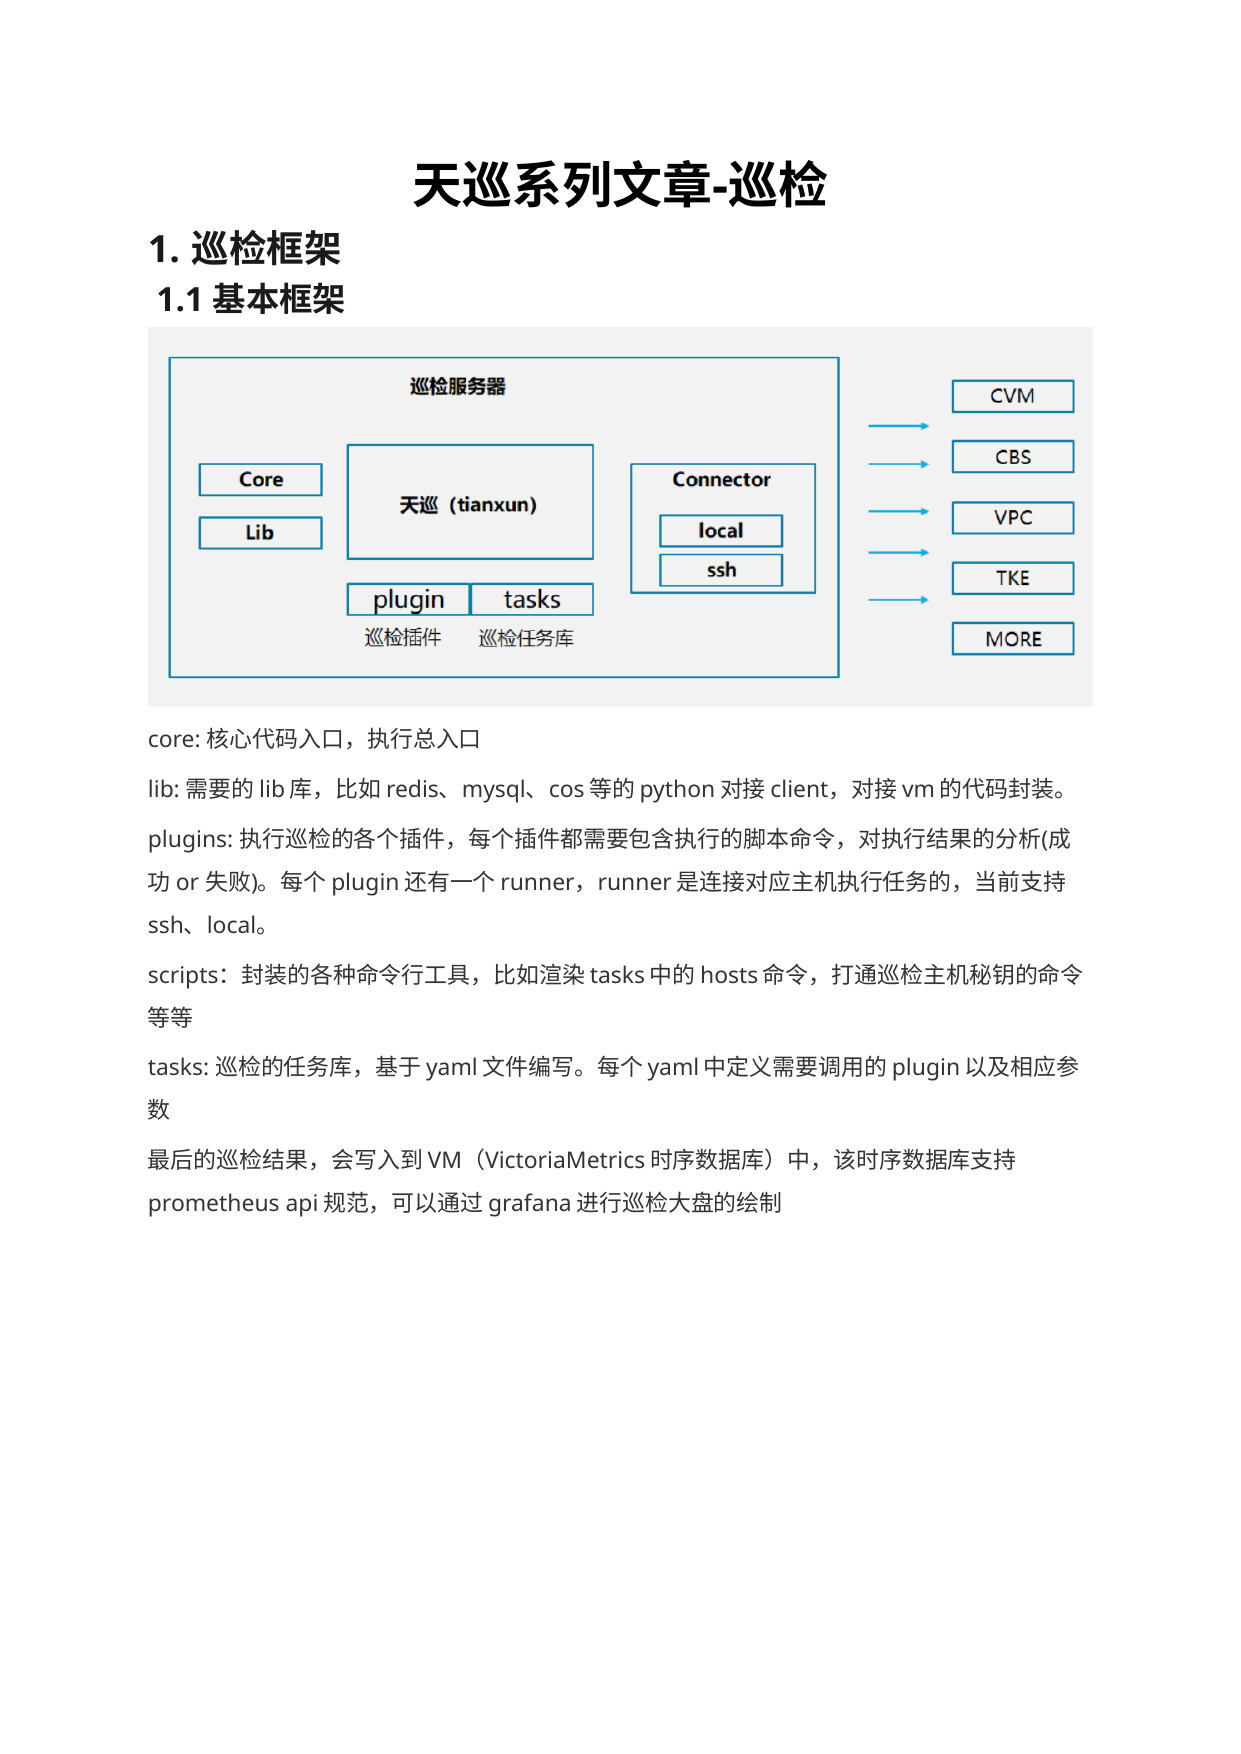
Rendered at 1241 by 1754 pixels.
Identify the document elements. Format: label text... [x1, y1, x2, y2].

text 最后的巡检结果，会写入到VM（VictoriaMetrics时序数据库）中，该时序数据库支持prometheus api规范，可以通过grafana进行巡检大盘的绘制 [148, 1142, 1093, 1218]
title 天巡系列文章-巡检 [148, 146, 1093, 218]
subtitle 巡检框架 [148, 218, 1093, 273]
text core: 核心代码入口，执行总入口 [148, 721, 1093, 754]
text tasks: 巡检的任务库，基于yaml文件编写。每个yaml中定义需要调用的plugin以及相应参数 [148, 1049, 1093, 1126]
text plugins: 执行巡检的各个插件，每个插件都需要包含执行的脚本命令，对执行结果的分析(成功 or 失败)。每个plugin还有一个runner，runner是连接对应主机执行任务的，当前支持ssh、local。 [148, 820, 1093, 940]
subtitle 1.1 基本框架 [148, 273, 1093, 321]
text lib: 需要的lib库，比如redis、mysql、cos等的python对接client，对接vm的代码封装。 [148, 771, 1093, 804]
text scripts：封装的各种命令行工具，比如渲染tasks中的hosts命令，打通巡检主机秘钥的命令等等 [148, 956, 1093, 1033]
picture [147, 327, 1093, 707]
